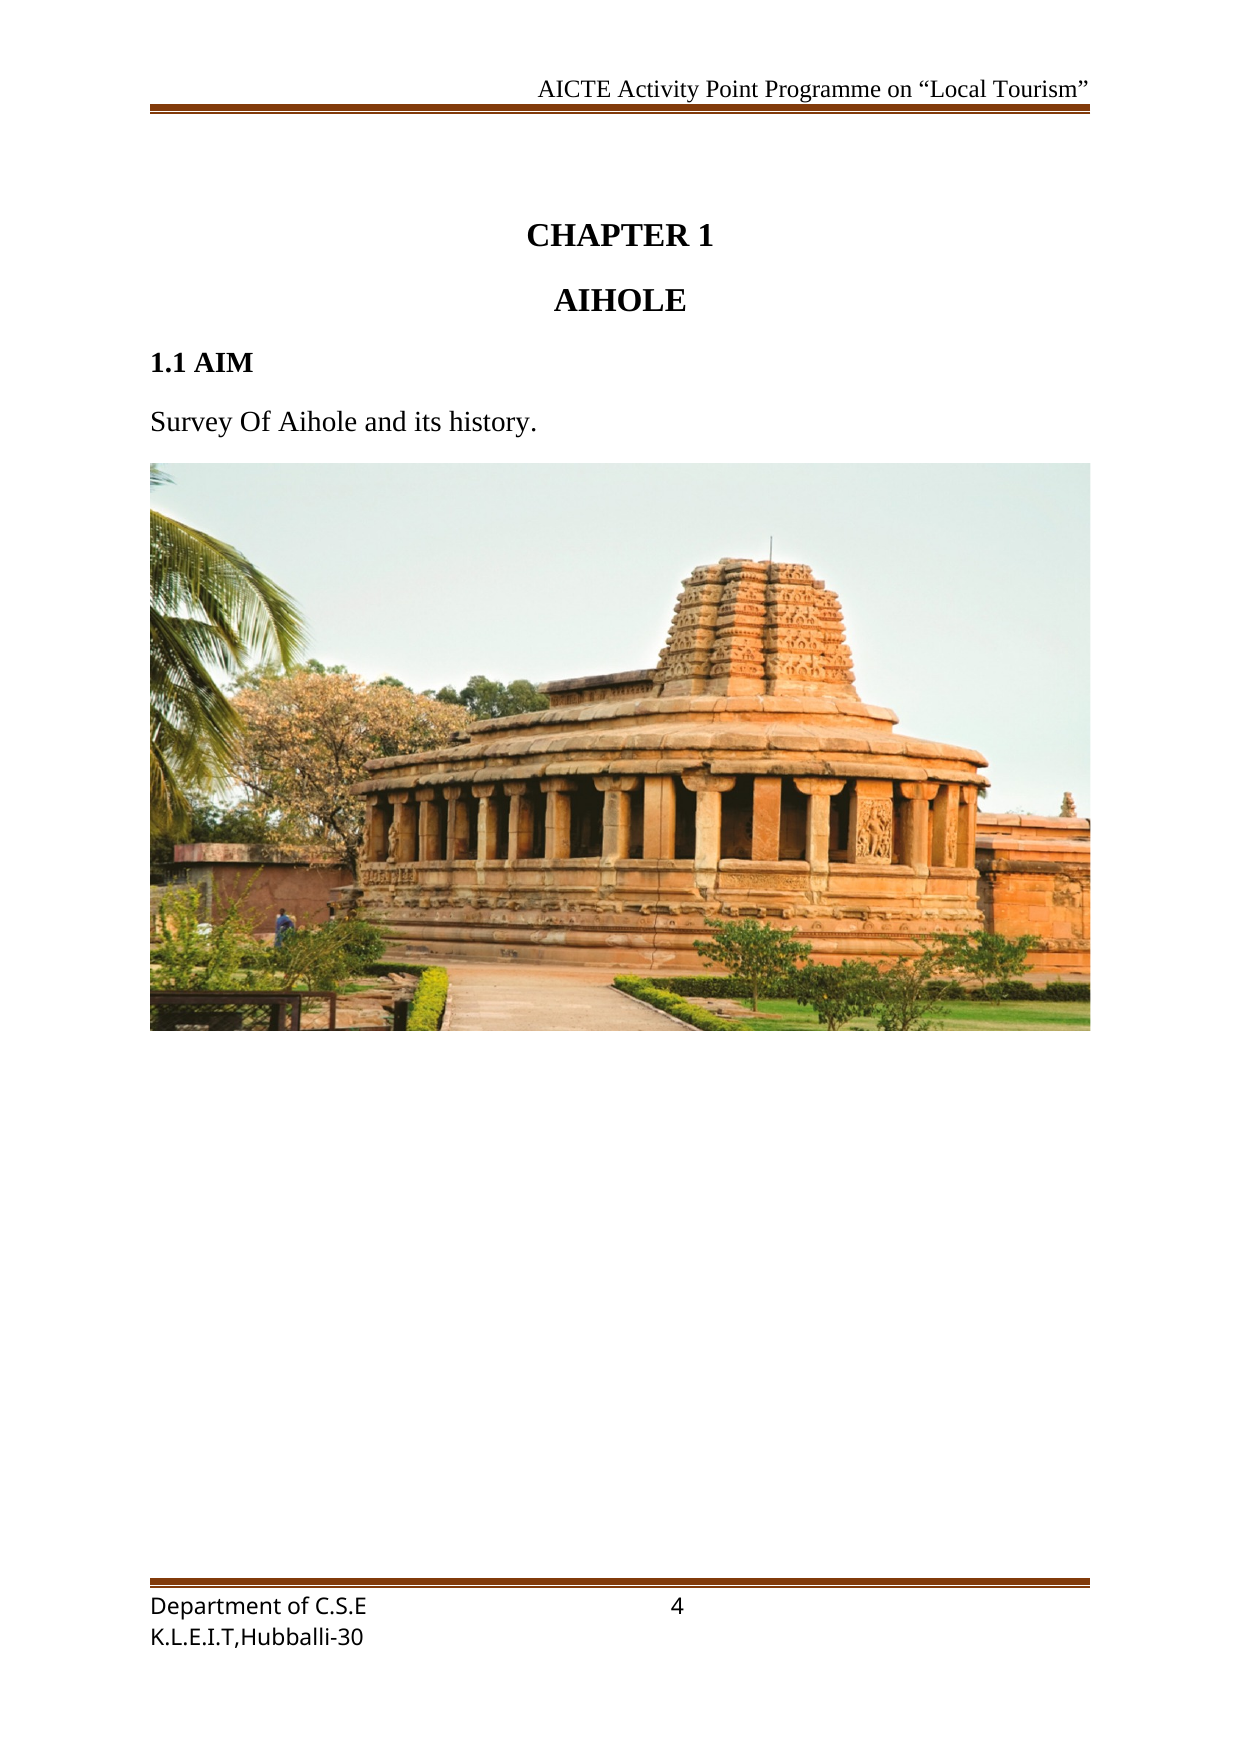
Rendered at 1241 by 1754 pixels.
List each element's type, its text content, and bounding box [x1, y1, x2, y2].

text AIHOLE [150, 280, 1090, 318]
text Survey Of Aihole and its history. [150, 404, 1090, 438]
picture [150, 463, 1091, 1031]
text CHAPTER 1 [150, 215, 1090, 253]
text 1.1 AIM [150, 345, 1090, 378]
